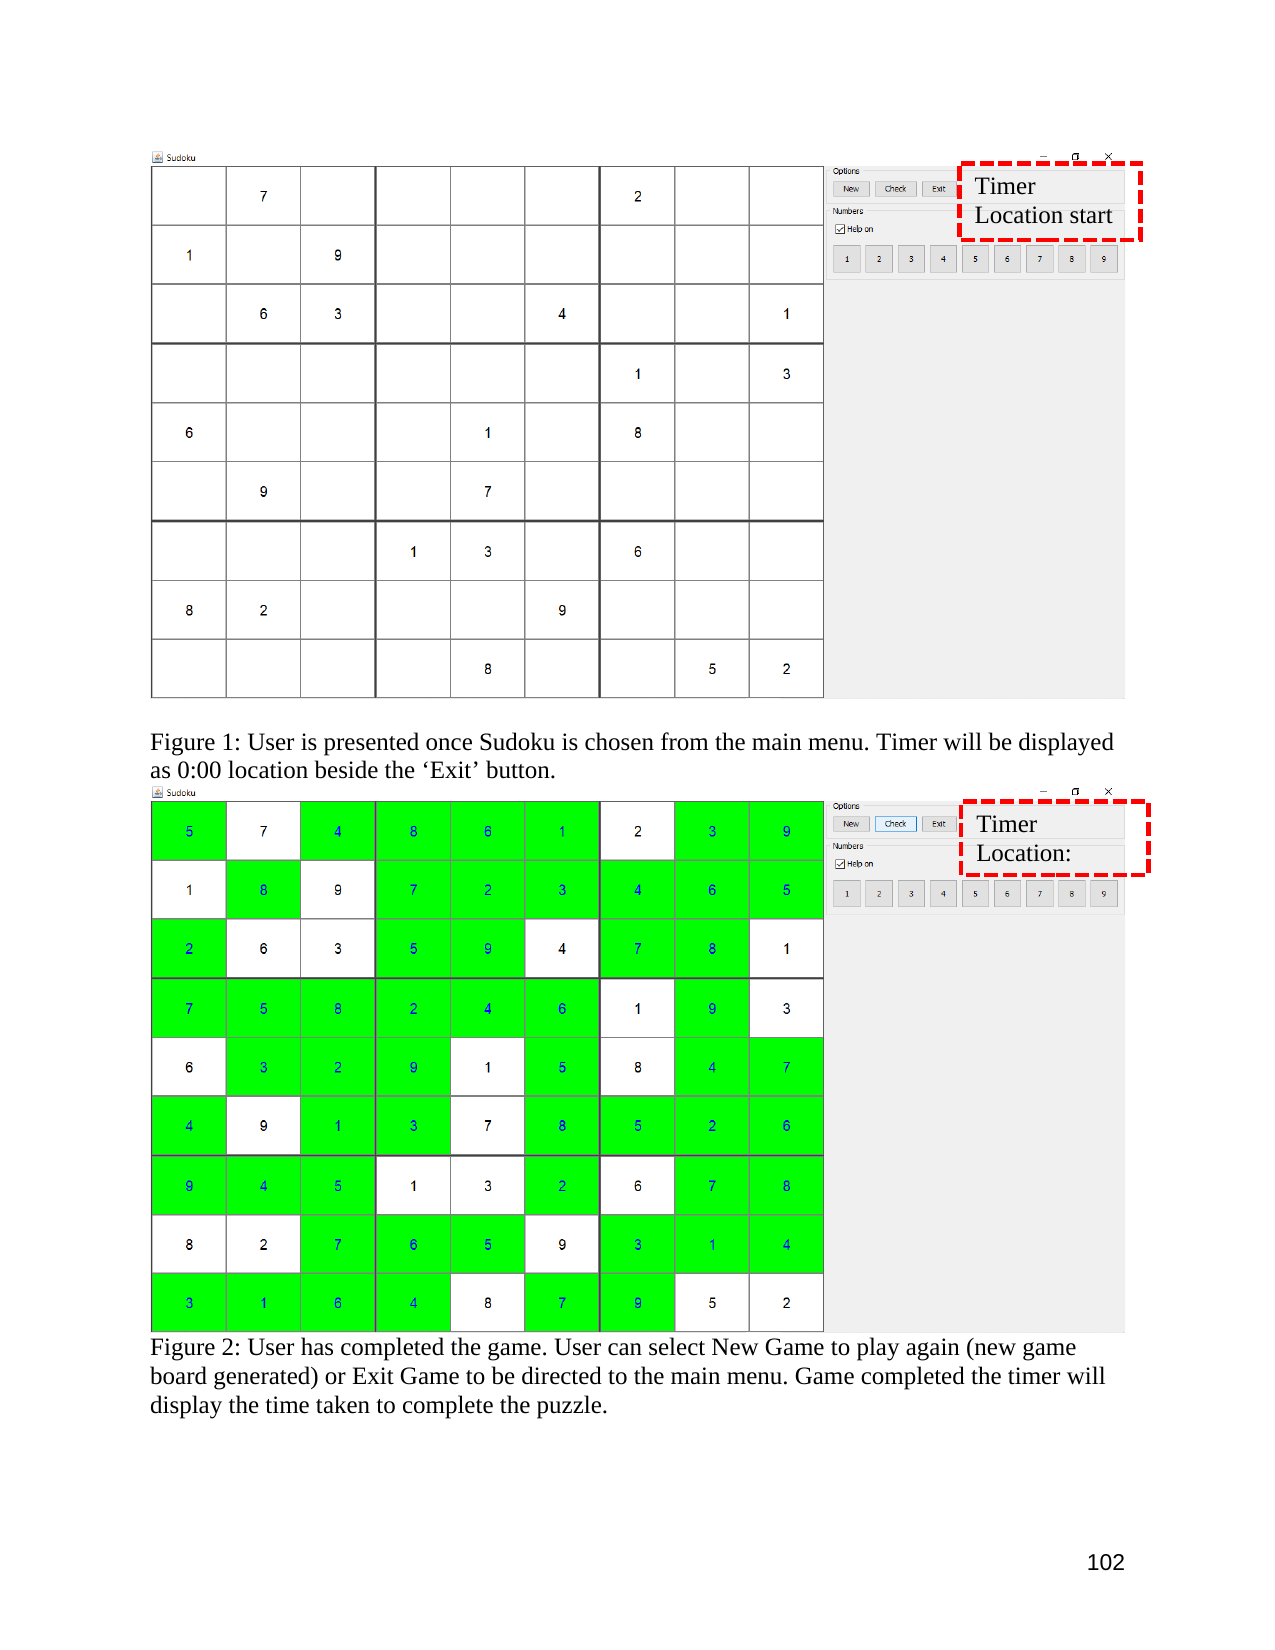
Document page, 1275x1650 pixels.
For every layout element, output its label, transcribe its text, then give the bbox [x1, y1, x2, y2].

text Figure 1: User is presented once Sudoku is chosen from the main menu. Timer will be displayed as 0:00 location beside the ‘Exit’ button. [150, 727, 1125, 784]
picture [150, 150, 1125, 699]
text Figure 2: User has completed the game. User can select New Game to play again (new game board generated) or Exit Game to be directed to the main menu. Game completed the timer will display the time taken to complete the puzzle. [150, 1333, 1125, 1419]
picture [150, 784, 1125, 1333]
